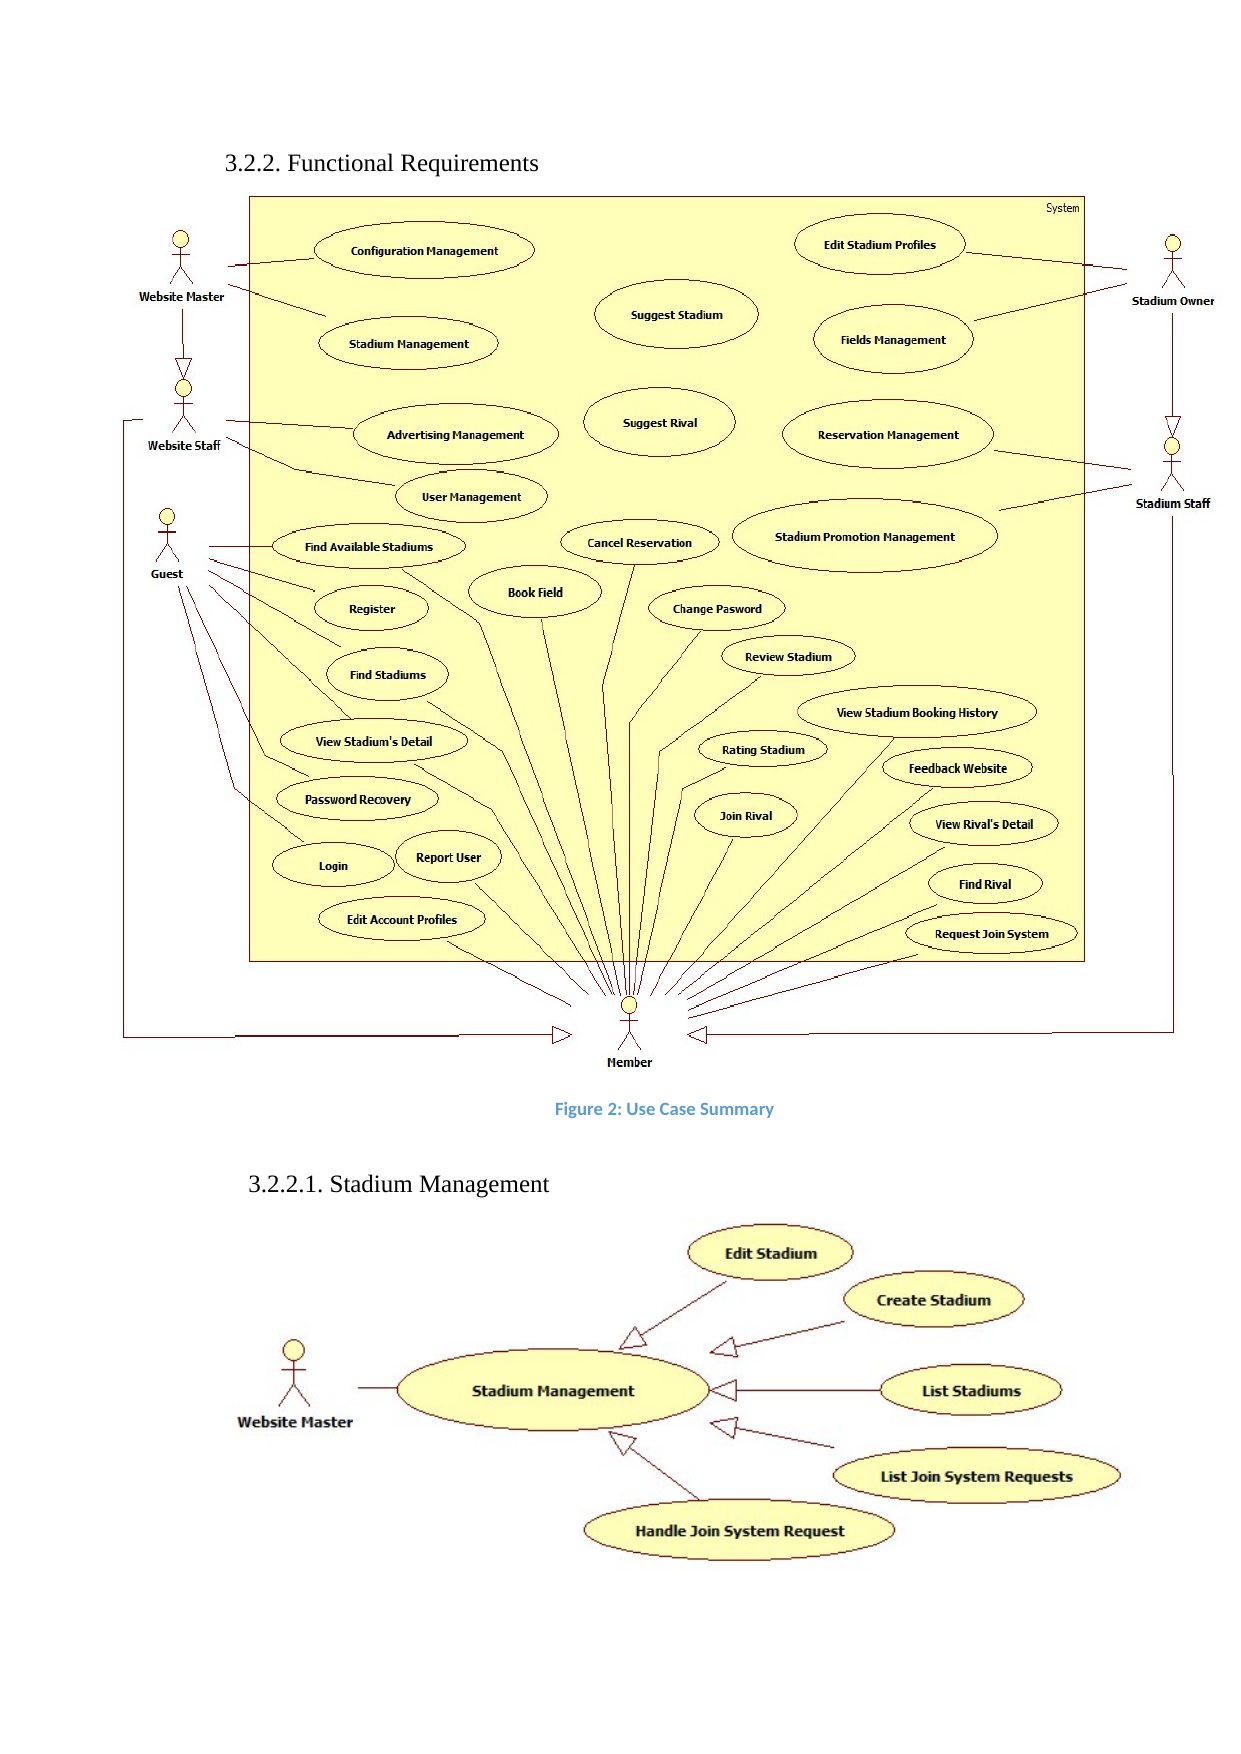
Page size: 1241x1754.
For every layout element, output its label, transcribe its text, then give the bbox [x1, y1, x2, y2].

text Figure 2: Use Case Summary [207, 1097, 1122, 1119]
picture [205, 1198, 1147, 1587]
subtitle Stadium Management [248, 1170, 1122, 1198]
subtitle Functional Requirements [224, 148, 1122, 176]
picture [103, 177, 1237, 1096]
